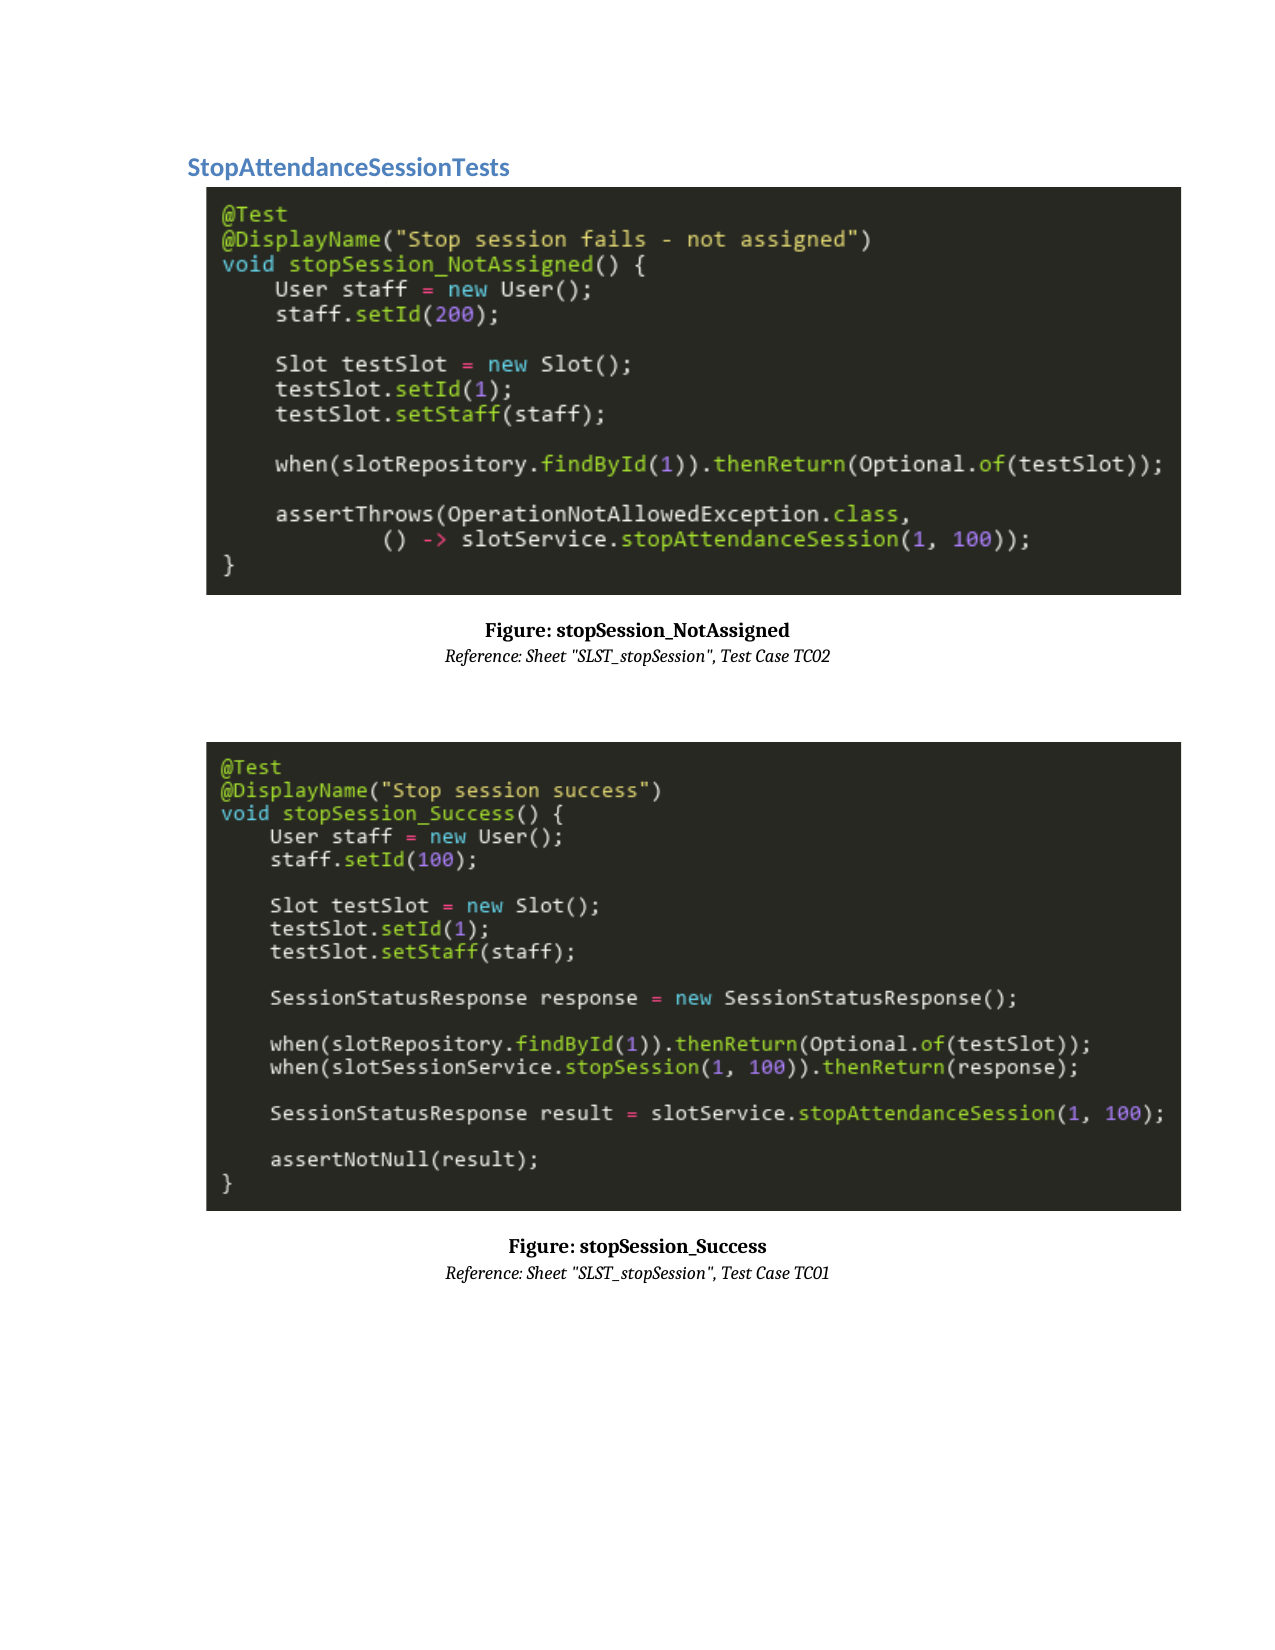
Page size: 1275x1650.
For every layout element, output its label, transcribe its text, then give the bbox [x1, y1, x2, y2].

subtitle StopAttendanceSessionTests [187, 150, 1087, 183]
picture [206, 742, 1182, 1211]
picture [206, 187, 1182, 595]
text Figure: stopSession_NotAssigned Reference: Sheet "SLST_stopSession", Test Case TC02 [187, 619, 1087, 668]
text Figure: stopSession_Success Reference: Sheet "SLST_stopSession", Test Case TC01 [187, 1235, 1087, 1284]
